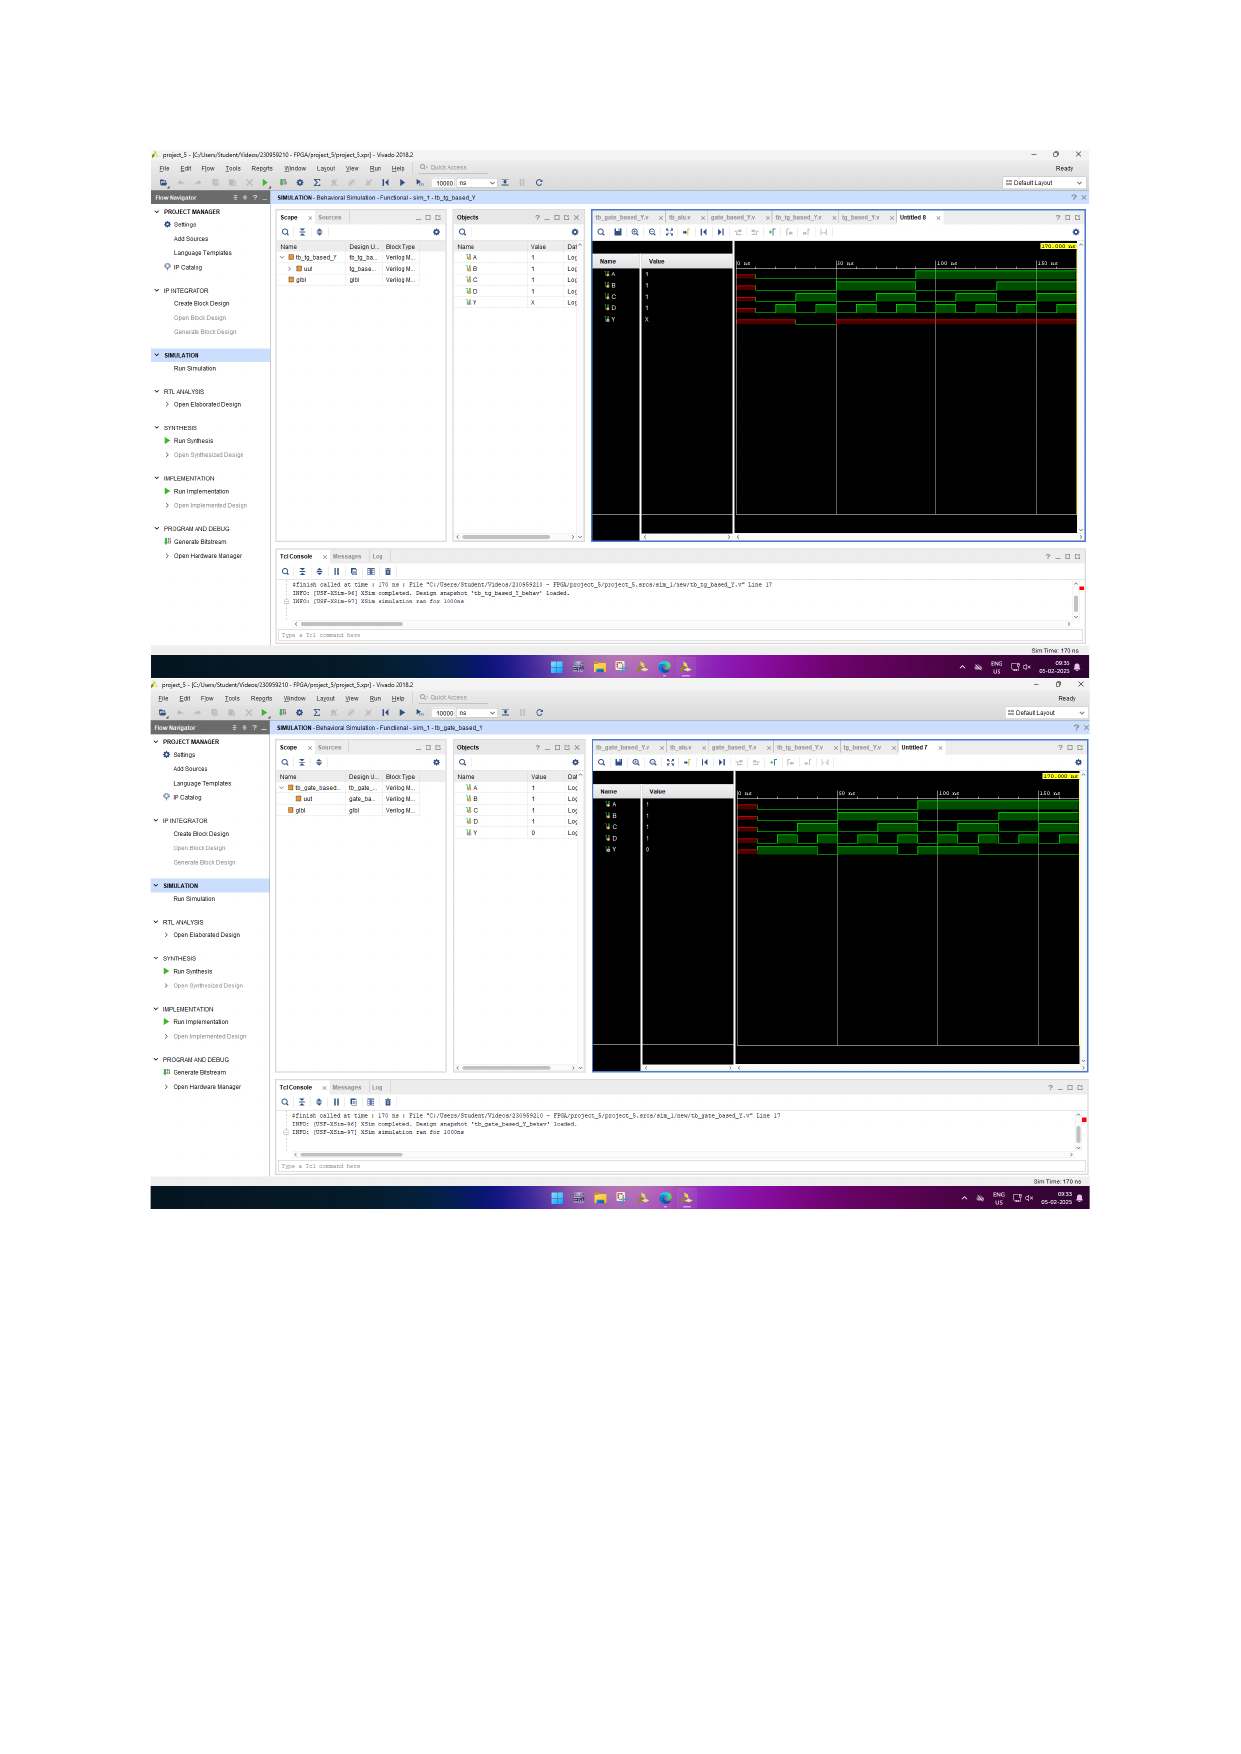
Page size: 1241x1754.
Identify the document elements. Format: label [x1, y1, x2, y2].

picture [151, 150, 1090, 678]
picture [150, 679, 1090, 1209]
